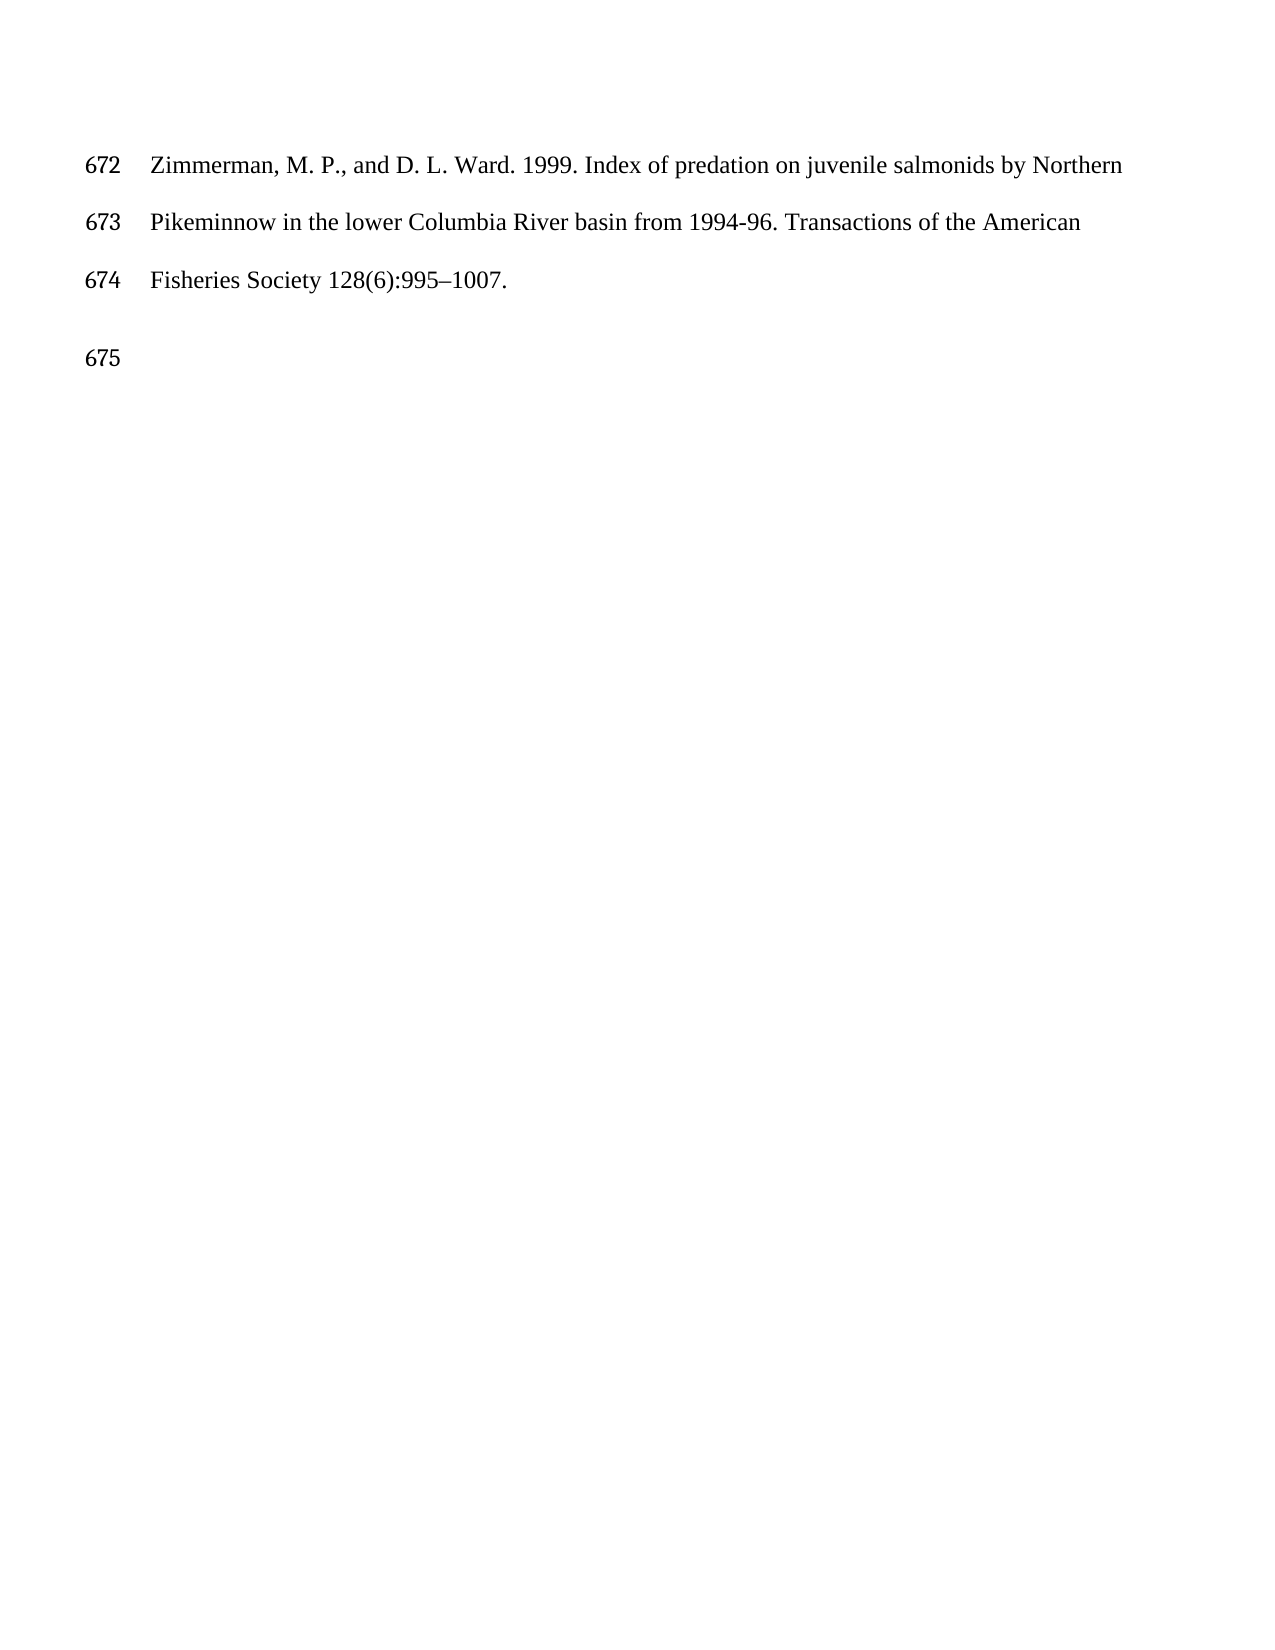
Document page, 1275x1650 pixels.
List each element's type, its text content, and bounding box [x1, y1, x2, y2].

text Zimmerman, M. P., and D. L. Ward. 1999. Index of predation on juvenile salmonids by Northern Pikeminnow in the lower Columbia River basin from 1994-96. Transactions of the American Fisheries Society 128(6):995–1007. [150, 150, 1125, 294]
